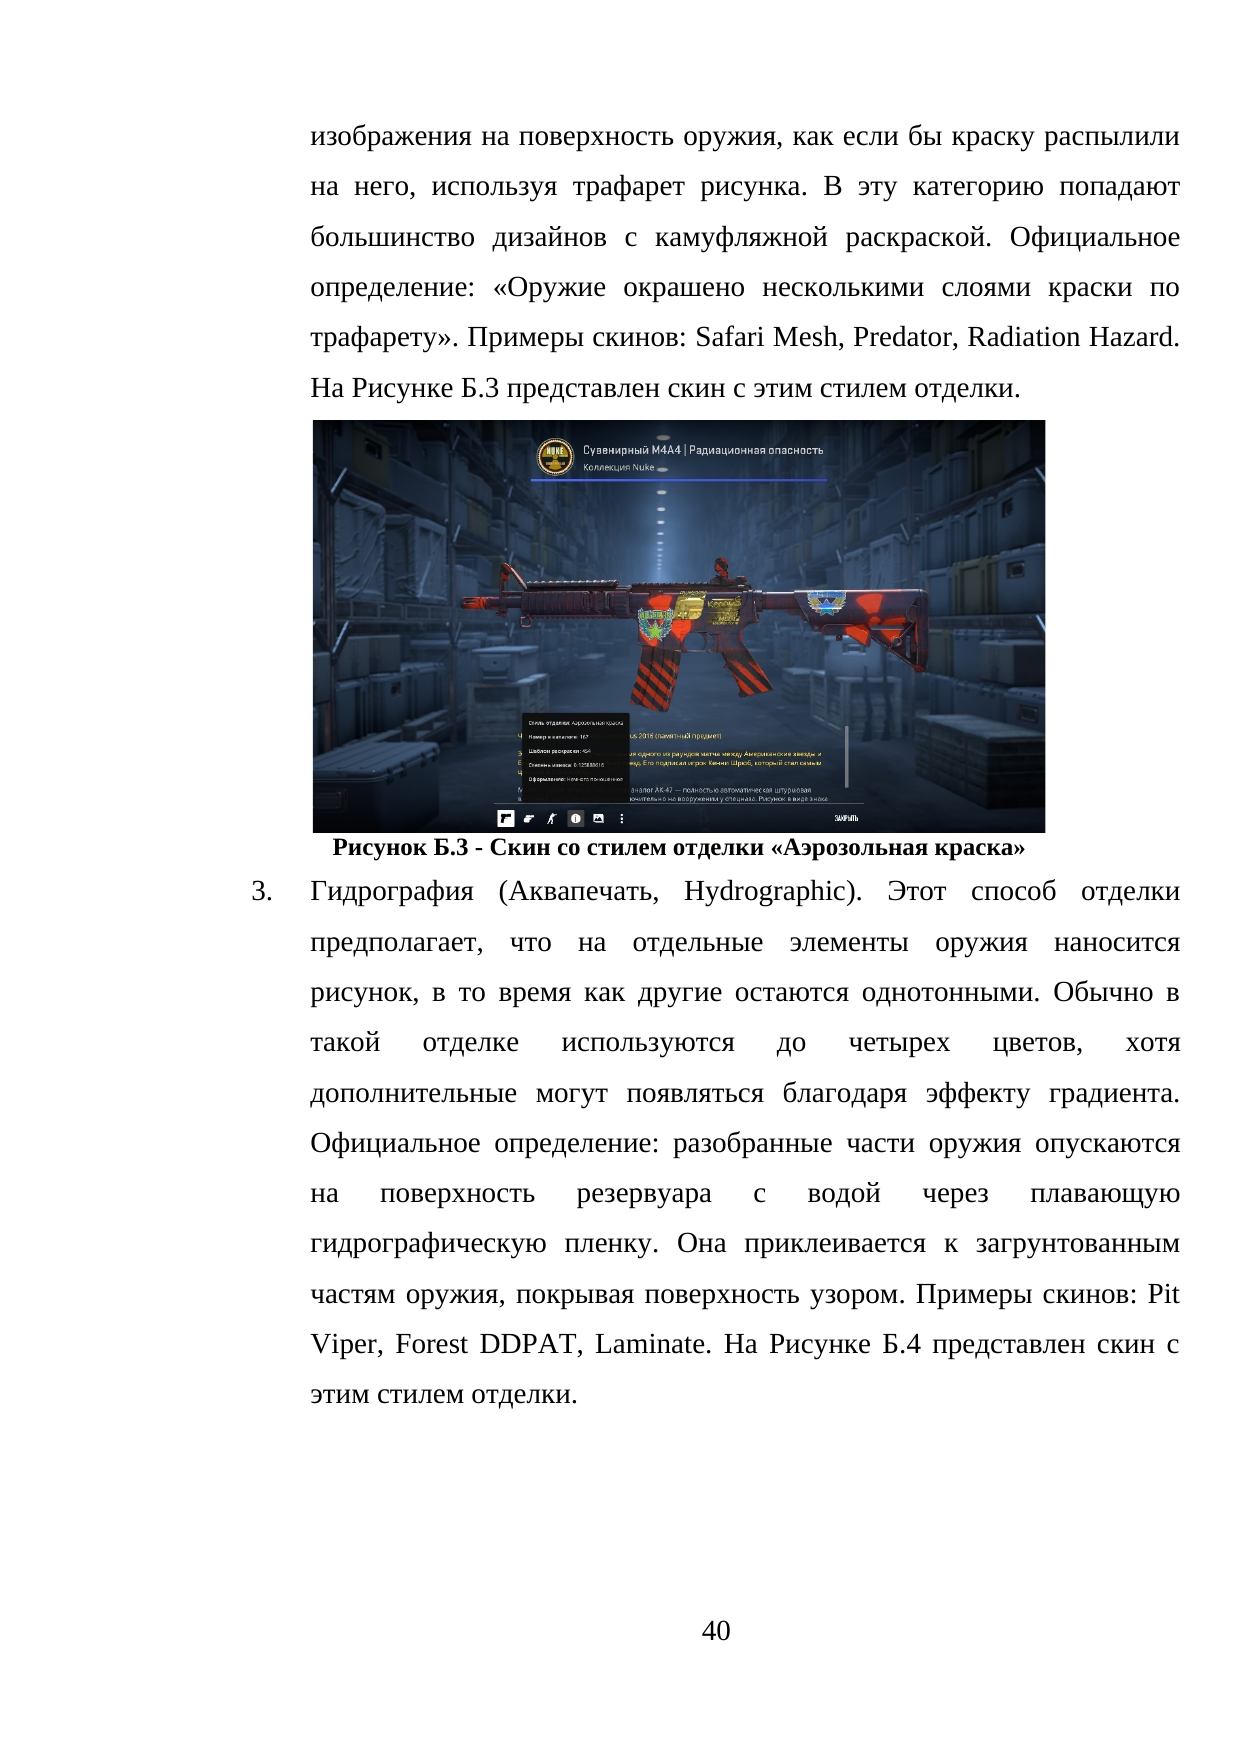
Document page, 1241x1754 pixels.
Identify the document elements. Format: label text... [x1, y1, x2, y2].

list Гидрография (Аквапечать, Hydrographic). Этот способ отделки предполагает, что на отдельные элементы оружия наносится рисунок, в то время как другие остаются однотонными. Обычно в такой отделке используются до четырех цветов, хотя дополнительные могут появляться благодаря эффекту градиента. Официальное определение: разобранные части оружия опускаются на поверхность резервуара с водой через плавающую гидрографическую пленку. Она приклеивается к загрунтованным частям оружия, покрывая поверхность узором. Примеры скинов: Pit Viper, Forest DDPAT, Laminate. На Рисунке Б.4 представлен скин с этим стилем отделки. [251, 873, 1181, 1410]
picture [312, 420, 1046, 833]
text Рисунок Б.3 - Скин со стилем отделки «Аэрозольная краска» [177, 832, 1181, 861]
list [251, 118, 1181, 403]
